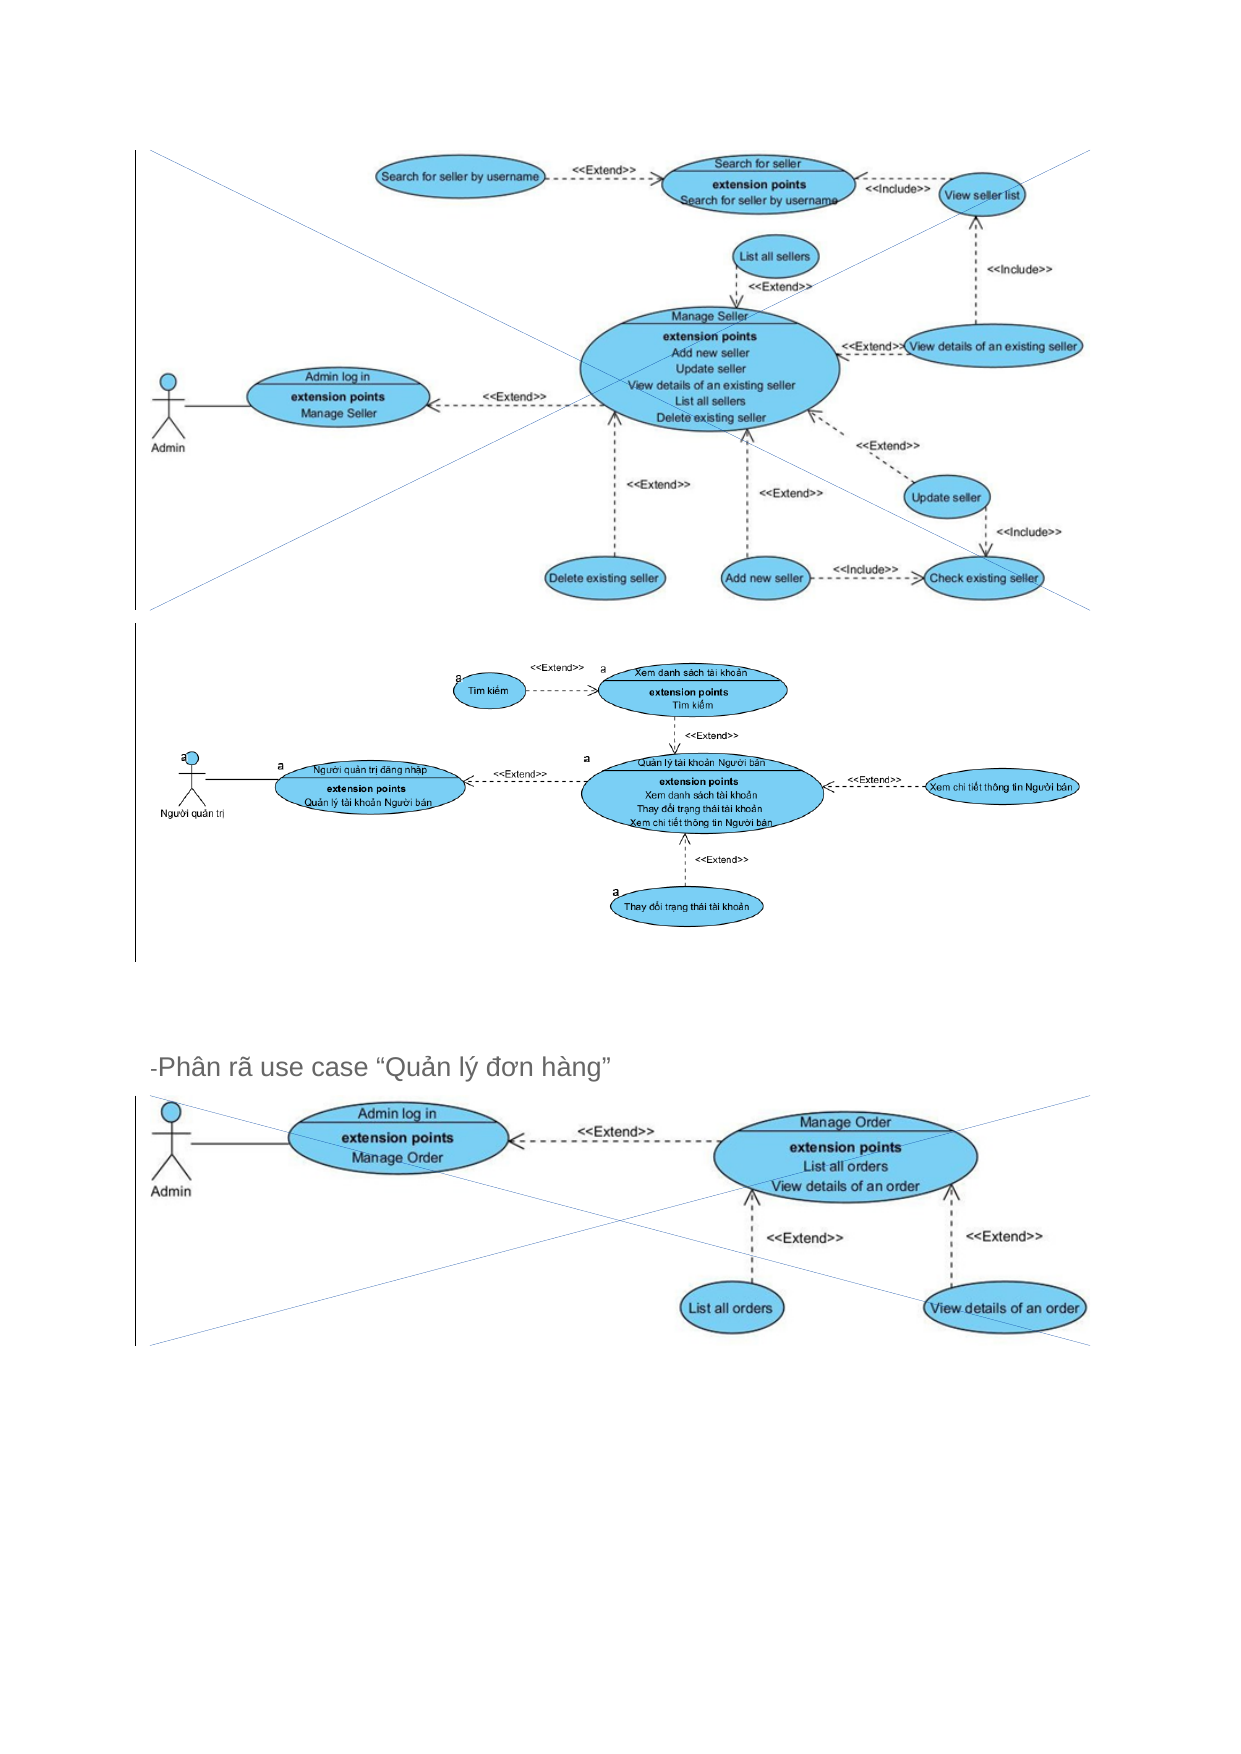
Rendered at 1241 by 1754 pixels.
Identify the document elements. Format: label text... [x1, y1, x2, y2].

picture [153, 150, 1087, 379]
picture [150, 151, 618, 609]
picture [623, 151, 1091, 610]
picture [150, 1097, 617, 1345]
picture [150, 623, 1089, 962]
picture [152, 1095, 1088, 1220]
picture [153, 1221, 1087, 1346]
picture [151, 381, 1089, 611]
subtitle -Phân rã use case “Quản lý đơn hàng” [150, 1051, 1090, 1083]
picture [623, 1096, 1091, 1345]
